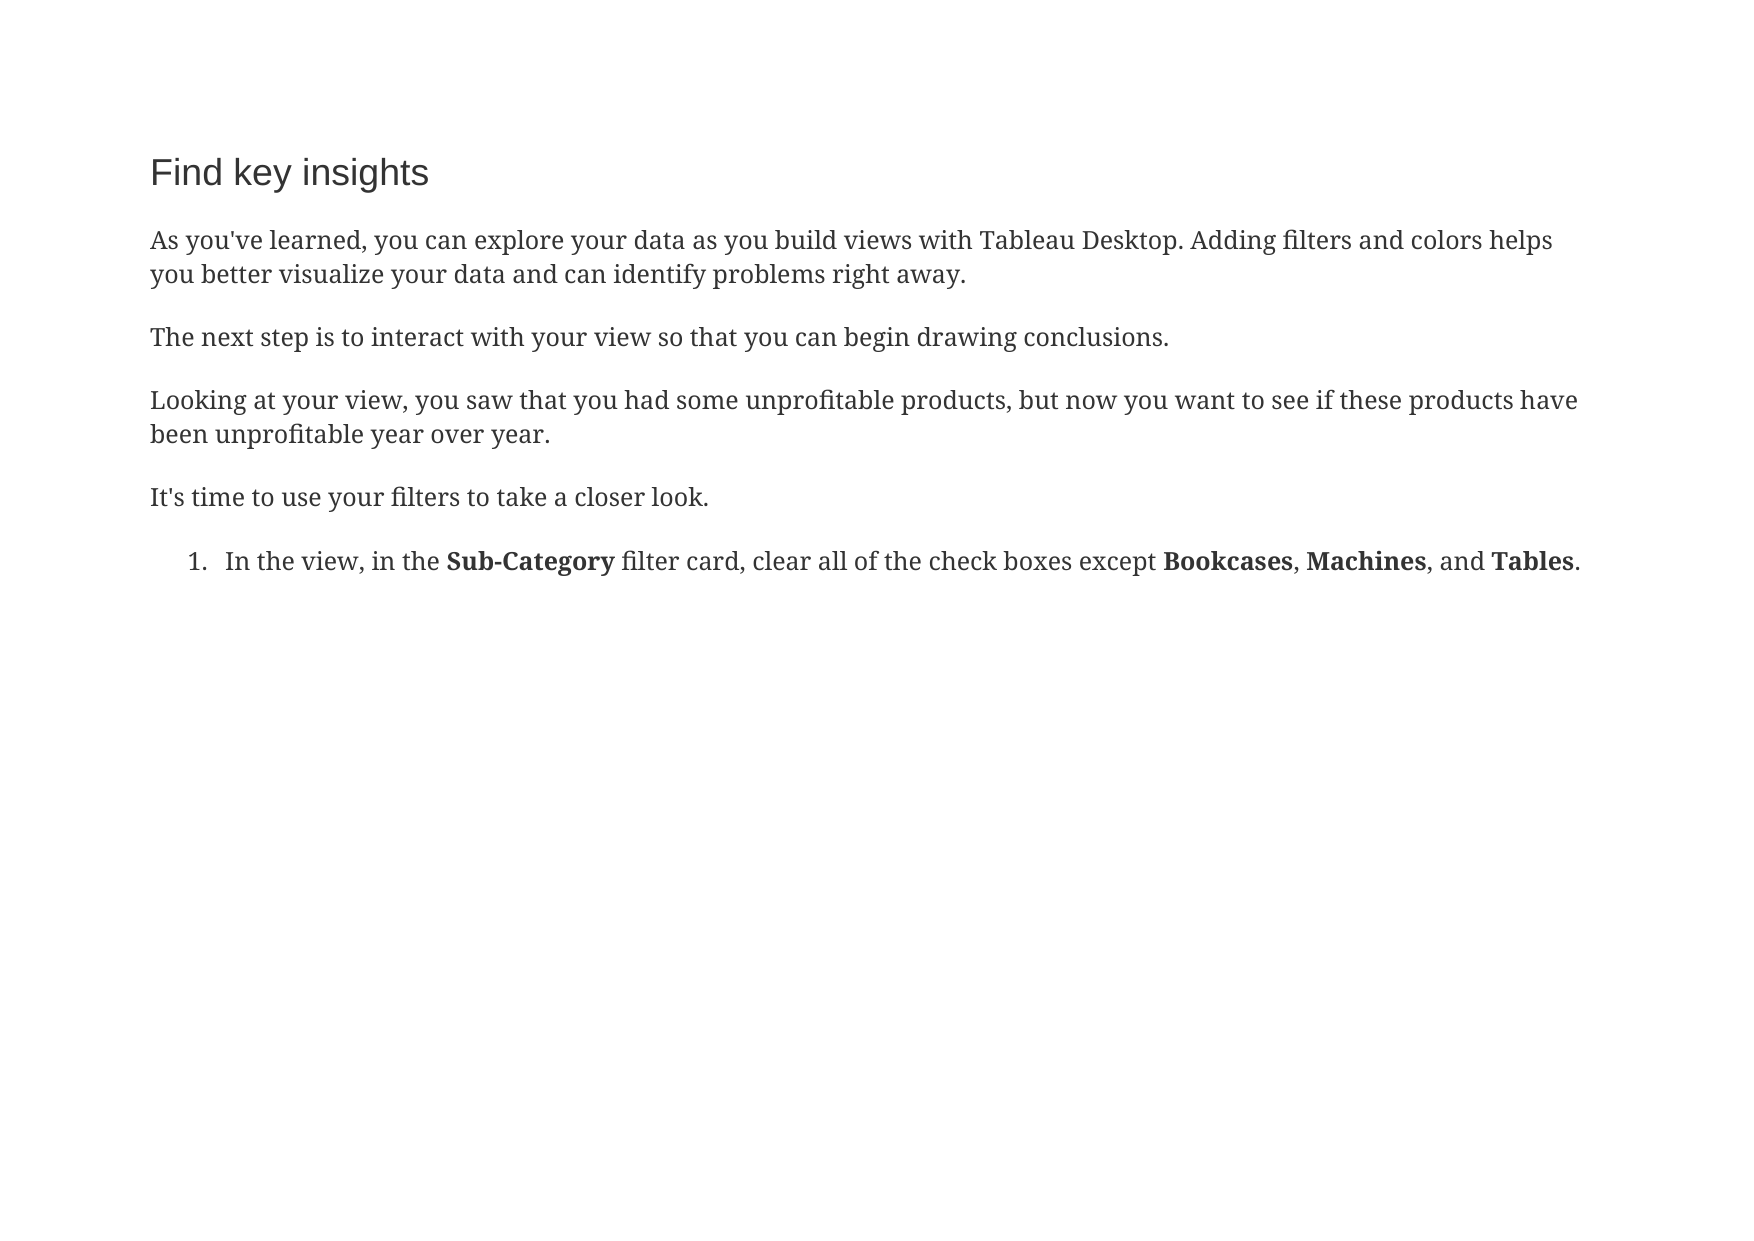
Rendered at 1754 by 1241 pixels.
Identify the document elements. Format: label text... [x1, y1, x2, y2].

text It's time to use your filters to take a closer look. [150, 480, 1604, 514]
text As you've learned, you can explore your data as you build views with Tableau Desktop. Adding filters and colors helps you better visualize your data and can identify problems right away. [150, 222, 1604, 290]
text Find key insights [150, 150, 1604, 193]
text Looking at your view, you saw that you had some unprofitable products, but now you want to see if these products have been unprofitable year over year. [150, 383, 1604, 451]
list In the view, in the Sub-Category filter card, clear all of the check boxes except Bookcases, Machines, and Tables. [187, 543, 1604, 577]
text The next step is to interact with your view so that you can begin drawing conclusions. [150, 319, 1604, 354]
